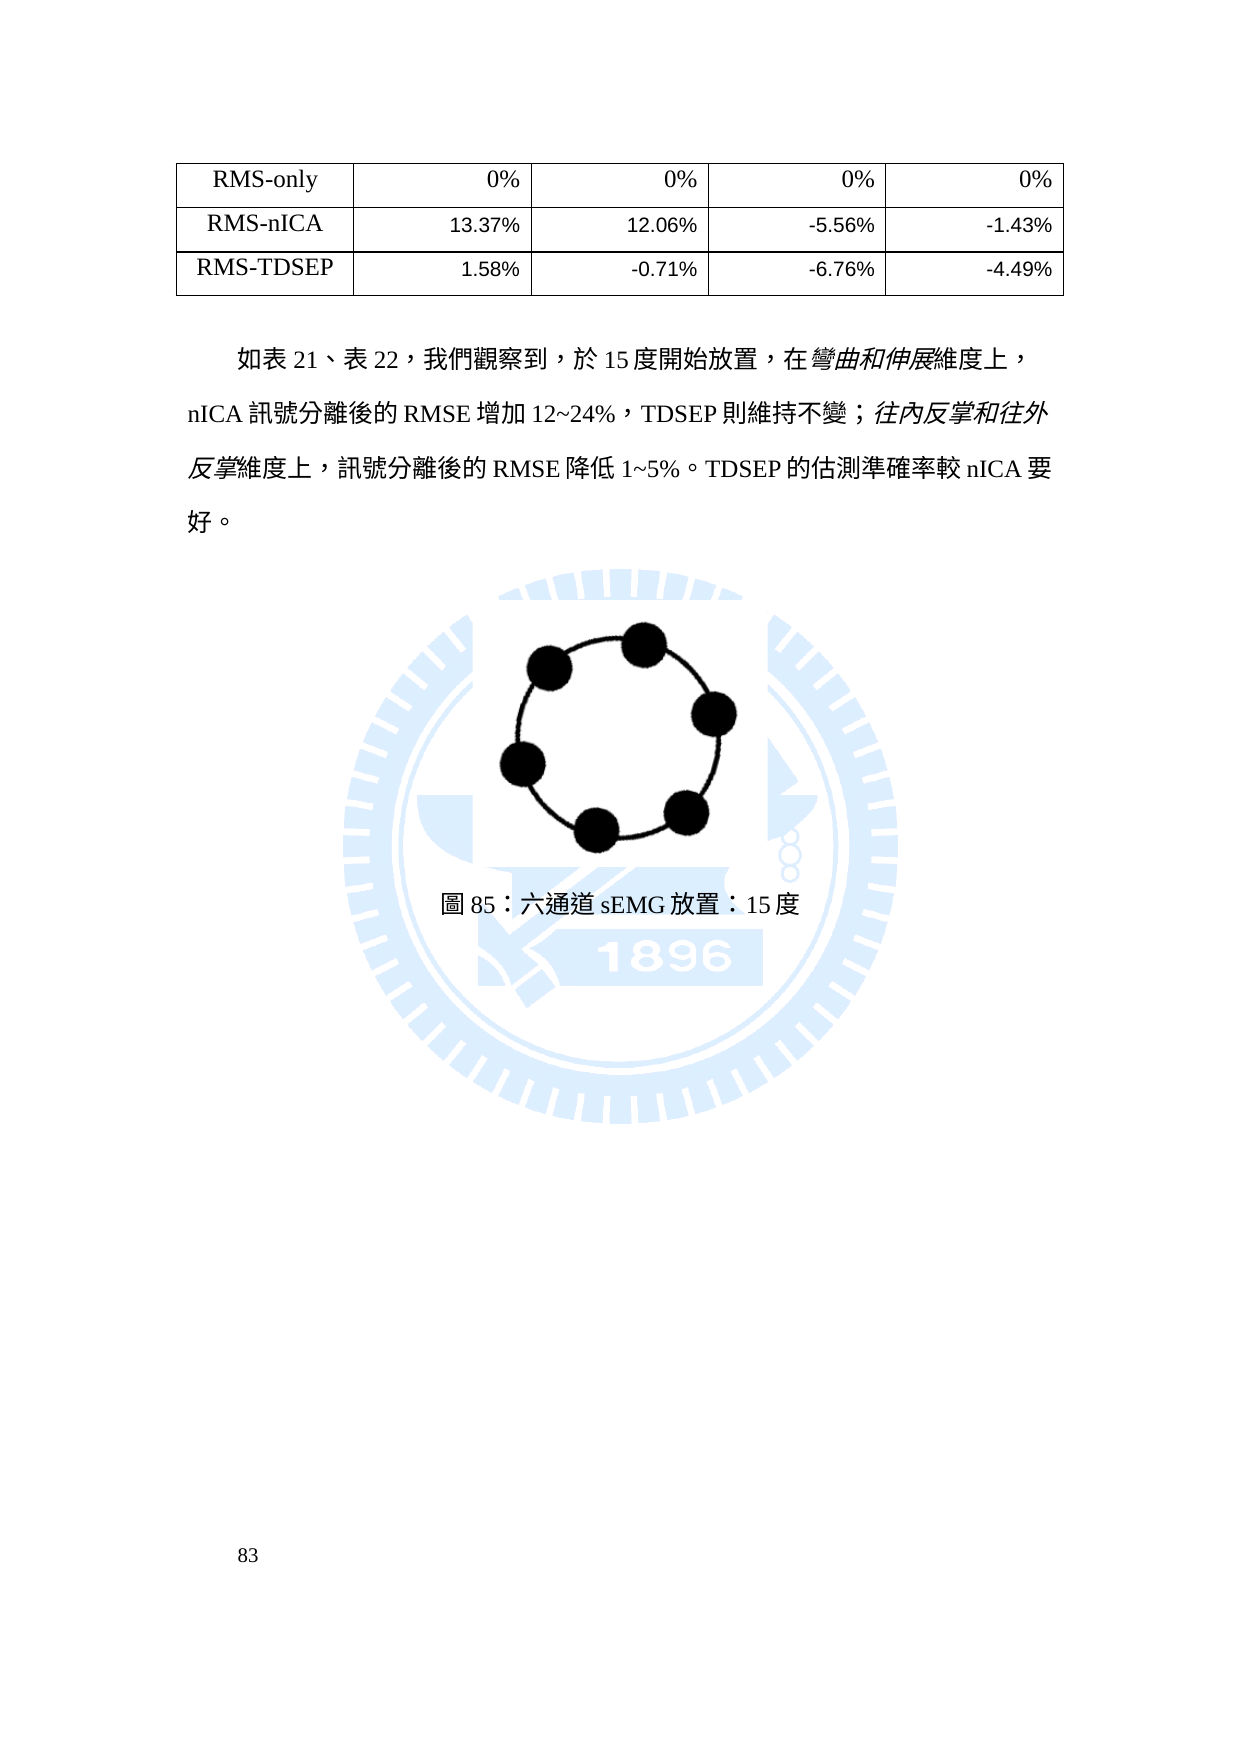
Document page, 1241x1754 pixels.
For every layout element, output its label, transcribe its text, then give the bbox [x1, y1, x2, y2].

table_cell -5.56% [709, 208, 885, 251]
text 圖 85：六通道sEMG放置：15度 [187, 881, 1053, 925]
table_cell -4.49% [886, 253, 1063, 295]
table_cell -1.43% [886, 208, 1063, 251]
text 如表 21、表 22，我們觀察到，於15度開始放置，在彎曲和伸展維度上，nICA訊號分離後的RMSE增加12~24%，TDSEP則維持不變；往內反掌和往外反掌維度上，訊號分離後的RMSE降低1~5%。TDSEP的估測準確率較nICA要好。 [187, 339, 1053, 539]
table_cell RMS-TDSEP [177, 253, 353, 295]
table_cell 0% [709, 164, 885, 207]
table_cell 1.58% [354, 253, 531, 295]
table_cell 0% [532, 164, 708, 207]
table_cell 13.37% [354, 208, 531, 251]
table_cell -6.76% [709, 253, 885, 295]
table_cell 0% [354, 164, 531, 207]
table_cell -0.71% [532, 253, 708, 295]
table_cell RMS-only [177, 164, 353, 207]
table_cell 12.06% [532, 208, 708, 251]
picture [472, 600, 768, 867]
table_cell RMS-nICA [177, 208, 353, 251]
table_cell 0% [886, 164, 1063, 207]
